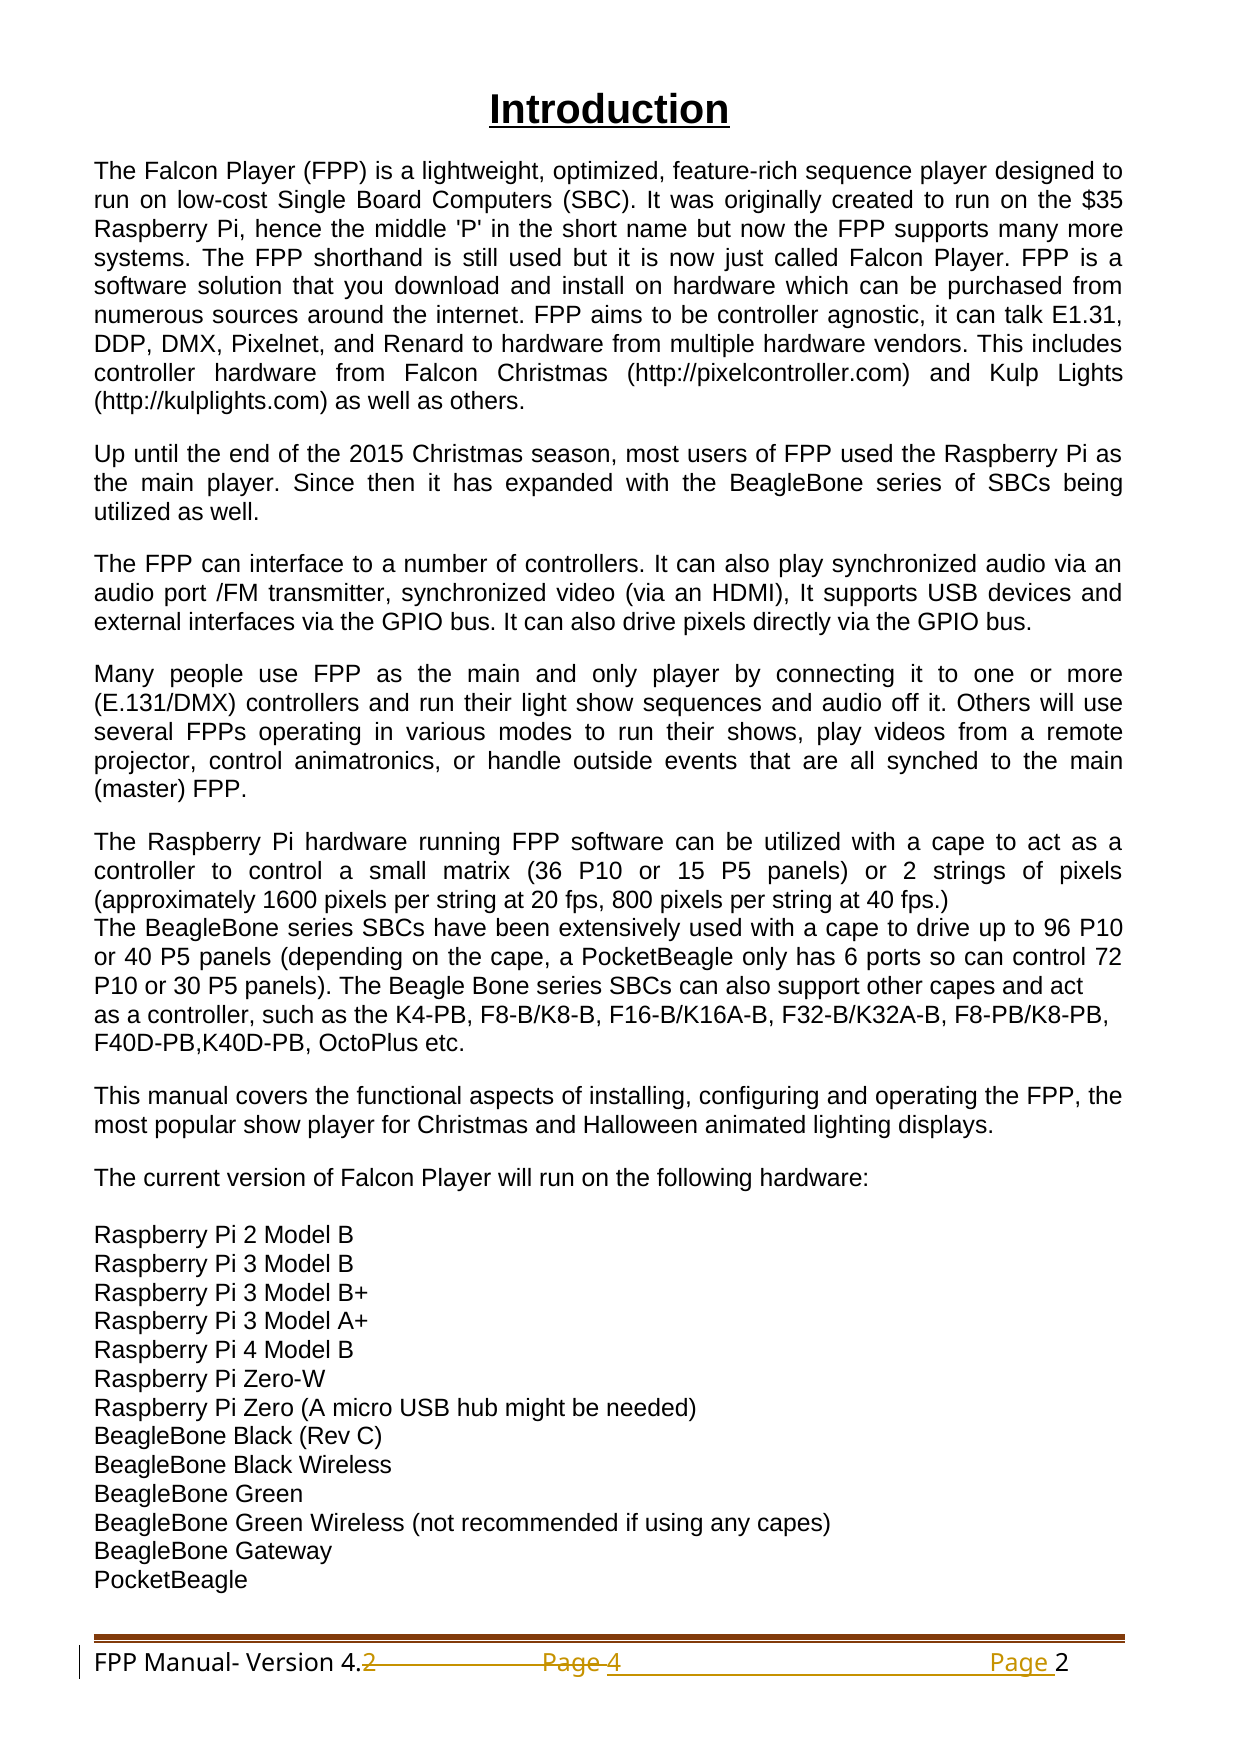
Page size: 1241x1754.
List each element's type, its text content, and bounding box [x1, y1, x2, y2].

text BeagleBone Green Wireless (not recommended if using any capes) [94, 1507, 1125, 1536]
text Raspberry Pi 3 Model B+ [94, 1277, 1125, 1306]
text PocketBeagle [94, 1565, 1125, 1594]
text Up until the end of the 2015 Christmas season, most users of FPP used the Raspberry Pi as the main player. Since then it has expanded with the BeagleBone series of SBCs being utilized as well. [94, 439, 1125, 525]
text F40D-PB,K40D-PB, OctoPlus etc. [94, 1028, 1125, 1057]
text The Raspberry Pi hardware running FPP software can be utilized with a cape to act as a controller to control a small matrix (36 P10 or 15 P5 panels) or 2 strings of pixels (approximately 1600 pixels per string at 20 fps, 800 pixels per string at 40 fps.) [94, 827, 1125, 913]
text Raspberry Pi Zero (A micro USB hub might be needed) [94, 1392, 1125, 1421]
text as a controller, such as the K4-PB, F8-B/K8-B, F16-B/K16A-B, F32-B/K32A-B, F8-PB/K8-PB, [94, 999, 1125, 1028]
text BeagleBone Gateway [94, 1536, 1125, 1565]
text Raspberry Pi Zero-W [94, 1364, 1125, 1392]
subtitle Introduction [94, 84, 1125, 132]
text The Falcon Player (FPP) is a lightweight, optimized, feature-rich sequence player designed to run on low-cost Single Board Computers (SBC). It was originally created to run on the $35 Raspberry Pi, hence the middle 'P' in the short name but now the FPP supports many more systems. The FPP shorthand is still used but it is now just called Falcon Player. FPP is a software solution that you download and install on hardware which can be purchased from numerous sources around the internet. FPP aims to be controller agnostic, it can talk E1.31, DDP, DMX, Pixelnet, and Renard to hardware from multiple hardware vendors. This includes controller hardware from Falcon Christmas (http://pixelcontroller.com) and Kulp Lights (http://kulplights.com) as well as others. [94, 156, 1125, 415]
text The BeagleBone series SBCs have been extensively used with a cape to drive up to 96 P10 or 40 P5 panels (depending on the cape, a PocketBeagle only has 6 ports so can control 72 P10 or 30 P5 panels). The Beagle Bone series SBCs can also support other capes and act [94, 913, 1125, 999]
text Many people use FPP as the main and only player by connecting it to one or more (E.131/DMX) controllers and run their light show sequences and audio off it. Others will use several FPPs operating in various modes to run their shows, play videos from a remote projector, control animatronics, or handle outside events that are all synched to the main (master) FPP. [94, 659, 1125, 803]
text This manual covers the functional aspects of installing, configuring and operating the FPP, the most popular show player for Christmas and Halloween animated lighting displays. [94, 1081, 1125, 1138]
text BeagleBone Black Wireless [94, 1450, 1125, 1479]
text Raspberry Pi 2 Model B [94, 1220, 1125, 1249]
text BeagleBone Black (Rev C) [94, 1421, 1125, 1450]
text Raspberry Pi 3 Model A+ [94, 1306, 1125, 1335]
text The current version of Falcon Player will run on the following hardware: [94, 1162, 1125, 1191]
text Raspberry Pi 3 Model B [94, 1249, 1125, 1277]
text Raspberry Pi 4 Model B [94, 1335, 1125, 1364]
text BeagleBone Green [94, 1479, 1125, 1507]
text The FPP can interface to a number of controllers. It can also play synchronized audio via an audio port /FM transmitter, synchronized video (via an HDMI), It supports USB devices and external interfaces via the GPIO bus. It can also drive pixels directly via the GPIO bus. [94, 549, 1125, 635]
